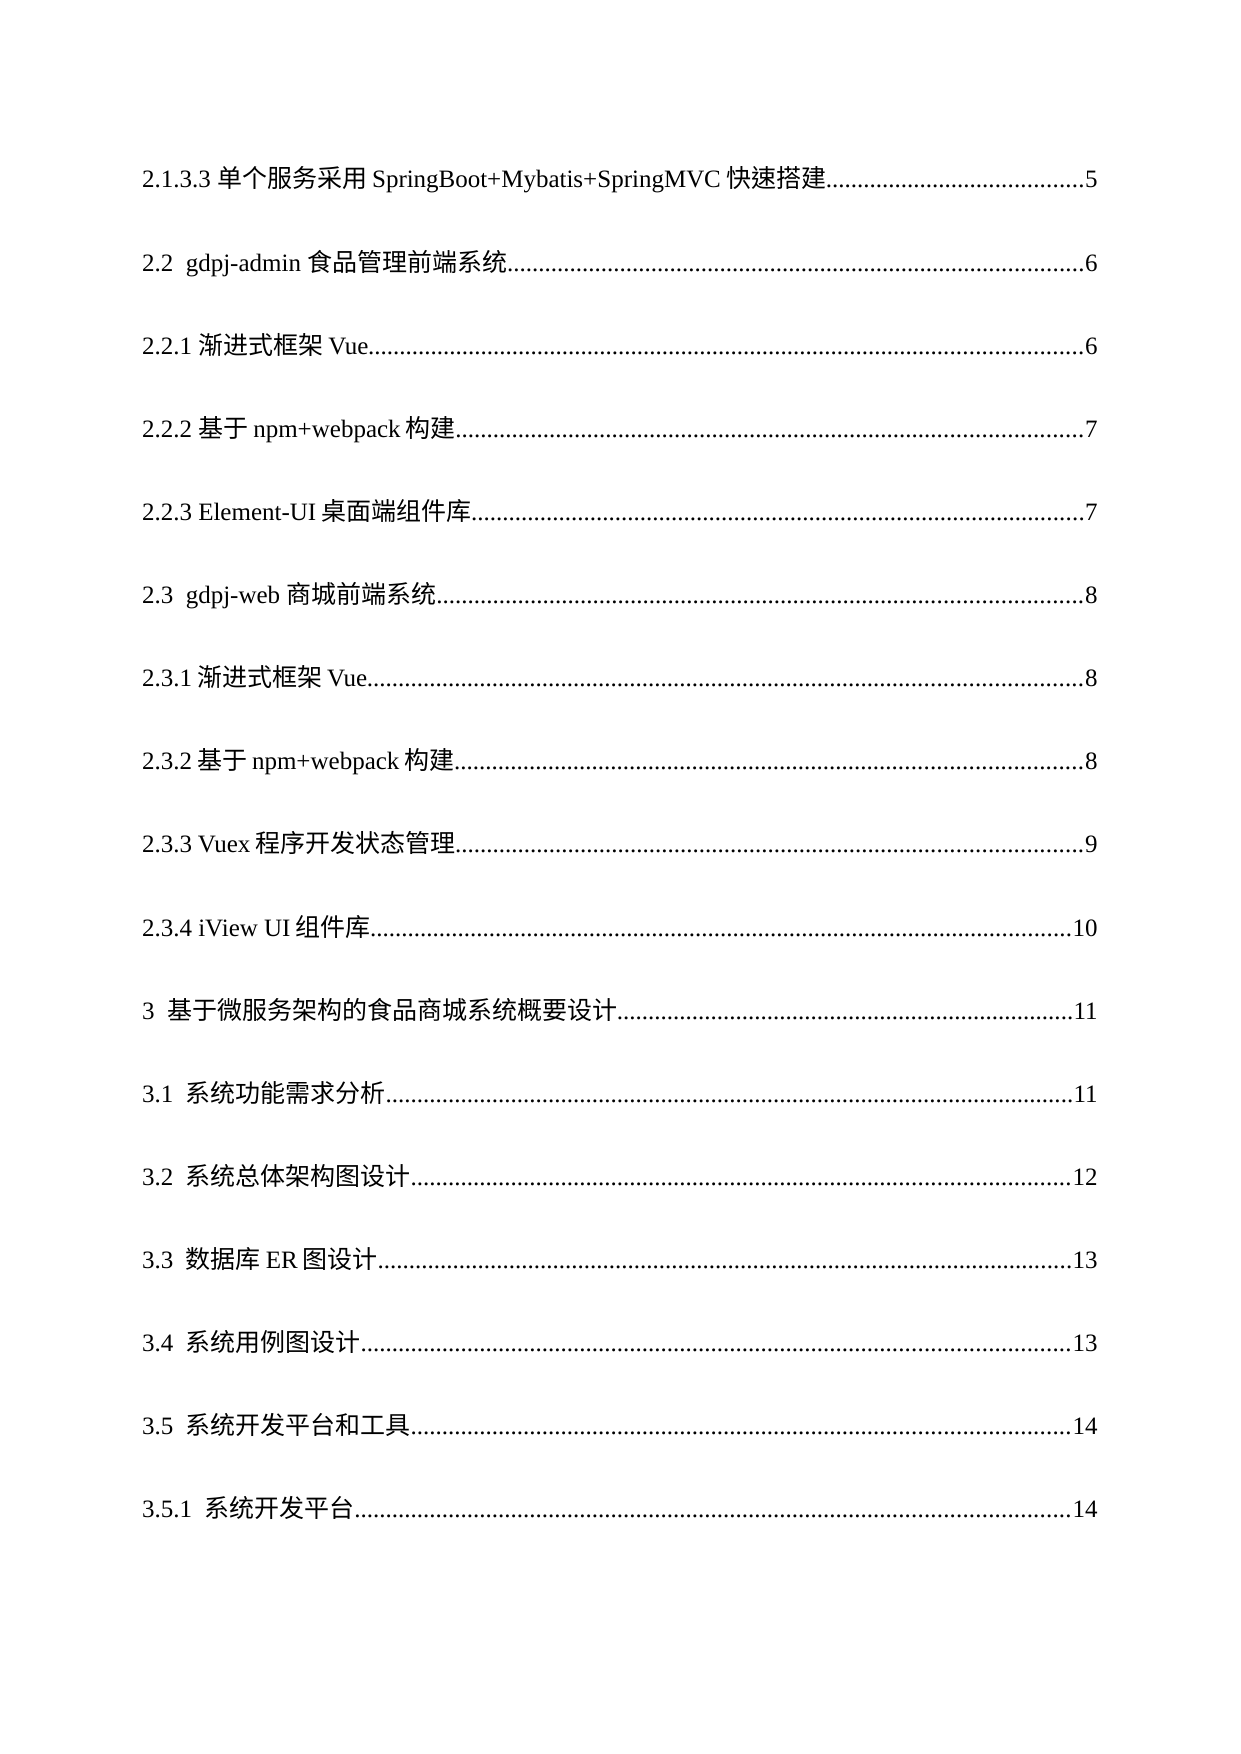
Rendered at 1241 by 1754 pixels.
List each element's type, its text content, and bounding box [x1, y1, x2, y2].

text 2.2.1 渐进式框架Vue 6 [142, 311, 1098, 376]
text 3.4 系统用例图设计 13 [142, 1308, 1098, 1373]
text 2.3 gdpj-web 商城前端系统 8 [142, 560, 1098, 625]
text 2.3.4 iView UI组件库 10 [142, 893, 1098, 958]
text 2.3.2基于npm+webpack构建 8 [142, 726, 1098, 791]
text 2.2 gdpj-admin 食品管理前端系统 6 [142, 228, 1098, 293]
text 2.3.1渐进式框架Vue 8 [142, 643, 1098, 708]
text 2.1.3.3 单个服务采用SpringBoot+Mybatis+SpringMVC快速搭建 5 [142, 146, 1098, 211]
text 3.3 数据库ER图设计 13 [142, 1225, 1098, 1290]
text 2.3.3 Vuex程序开发状态管理 9 [142, 809, 1098, 874]
text 3.5.1 系统开发平台 14 [142, 1474, 1098, 1539]
text 3 基于微服务架构的食品商城系统概要设计 11 [142, 976, 1098, 1041]
text 3.1 系统功能需求分析 11 [142, 1059, 1098, 1124]
text 2.2.3 Element-UI桌面端组件库 7 [142, 477, 1098, 542]
text 3.5 系统开发平台和工具 14 [142, 1391, 1098, 1456]
text 3.2 系统总体架构图设计 12 [142, 1142, 1098, 1207]
text 2.2.2 基于npm+webpack构建 7 [142, 394, 1098, 459]
